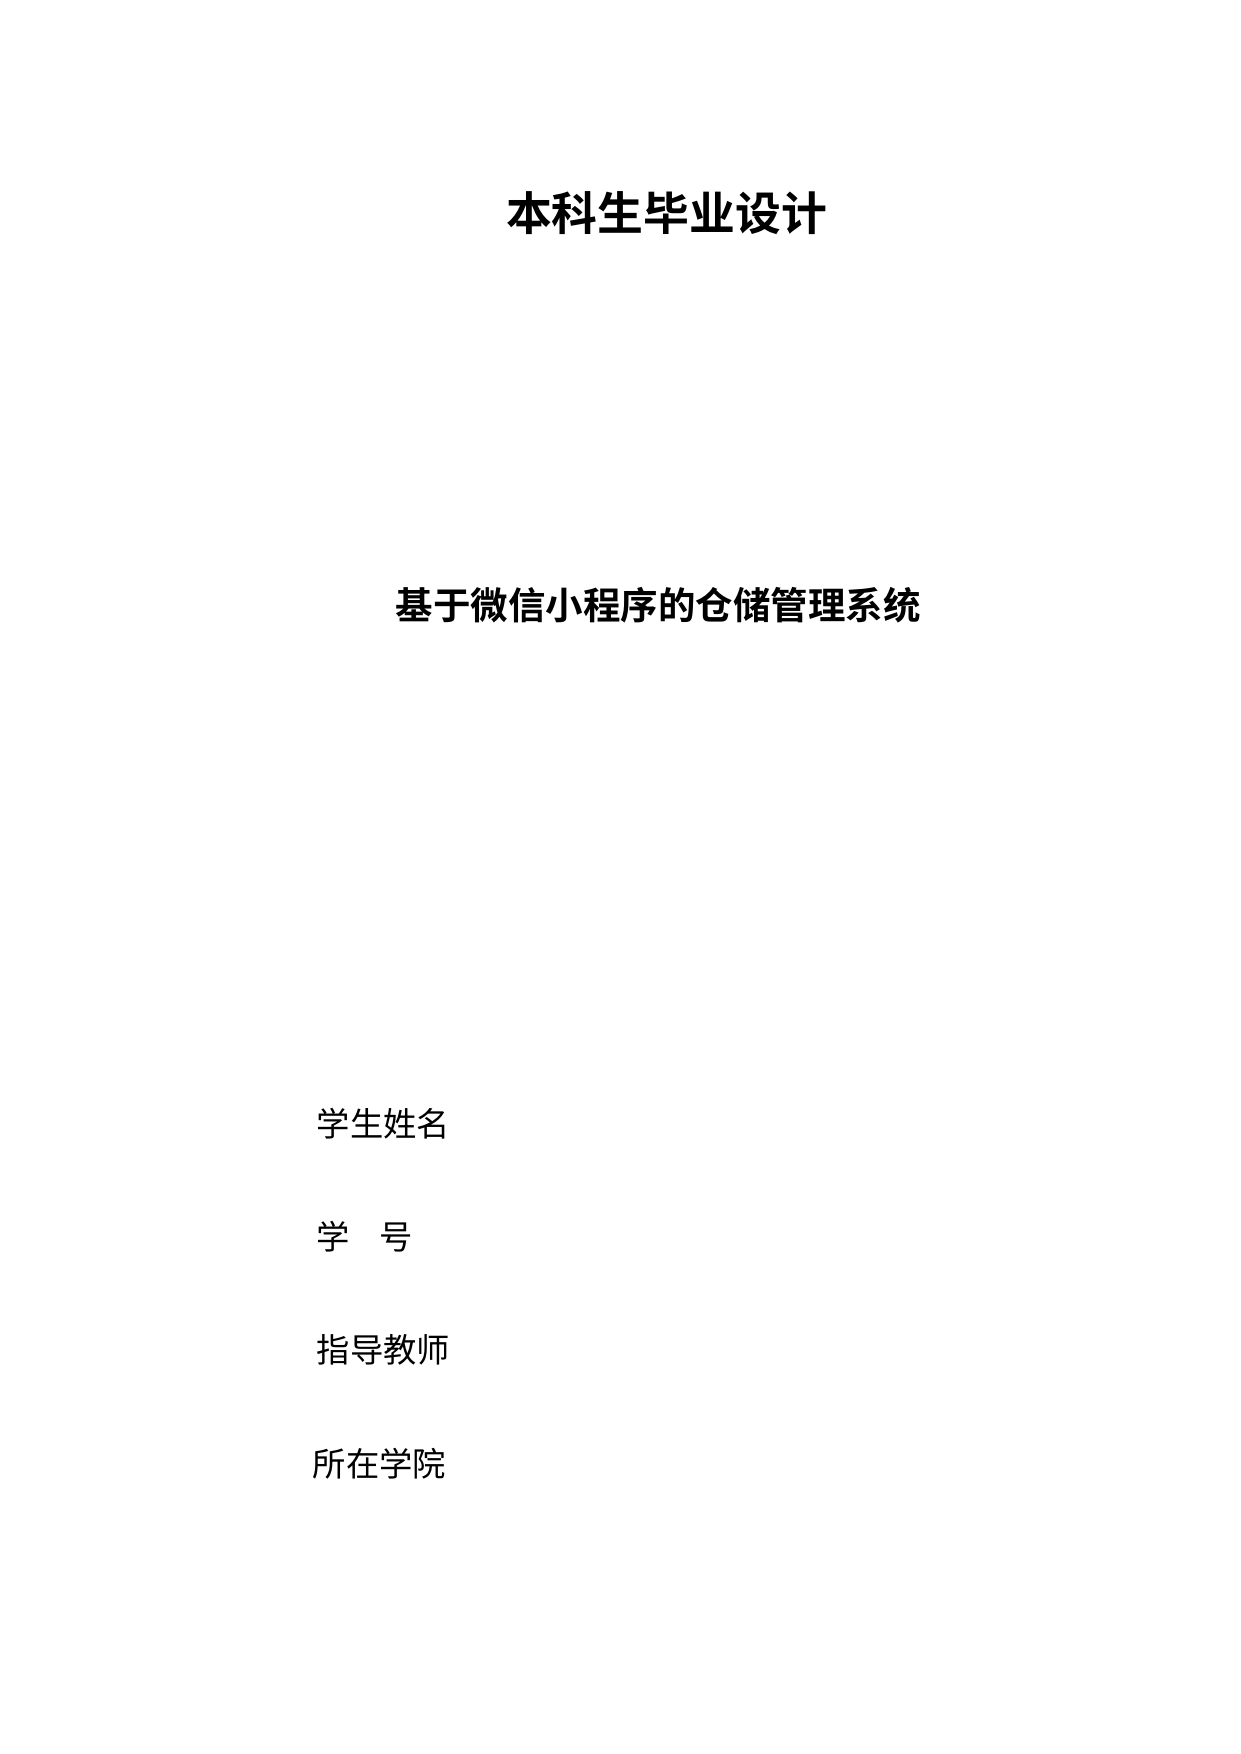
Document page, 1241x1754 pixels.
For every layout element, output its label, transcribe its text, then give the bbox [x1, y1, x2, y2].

text 学 号 [275, 1203, 1053, 1268]
text 基于微信小程序的仓储管理系统 [187, 570, 1053, 635]
text 本科生毕业设计 [187, 162, 1053, 259]
text 所在学院 [187, 1429, 1053, 1494]
text 指导教师 [275, 1316, 1053, 1381]
text 学生姓名 [275, 1089, 1053, 1154]
